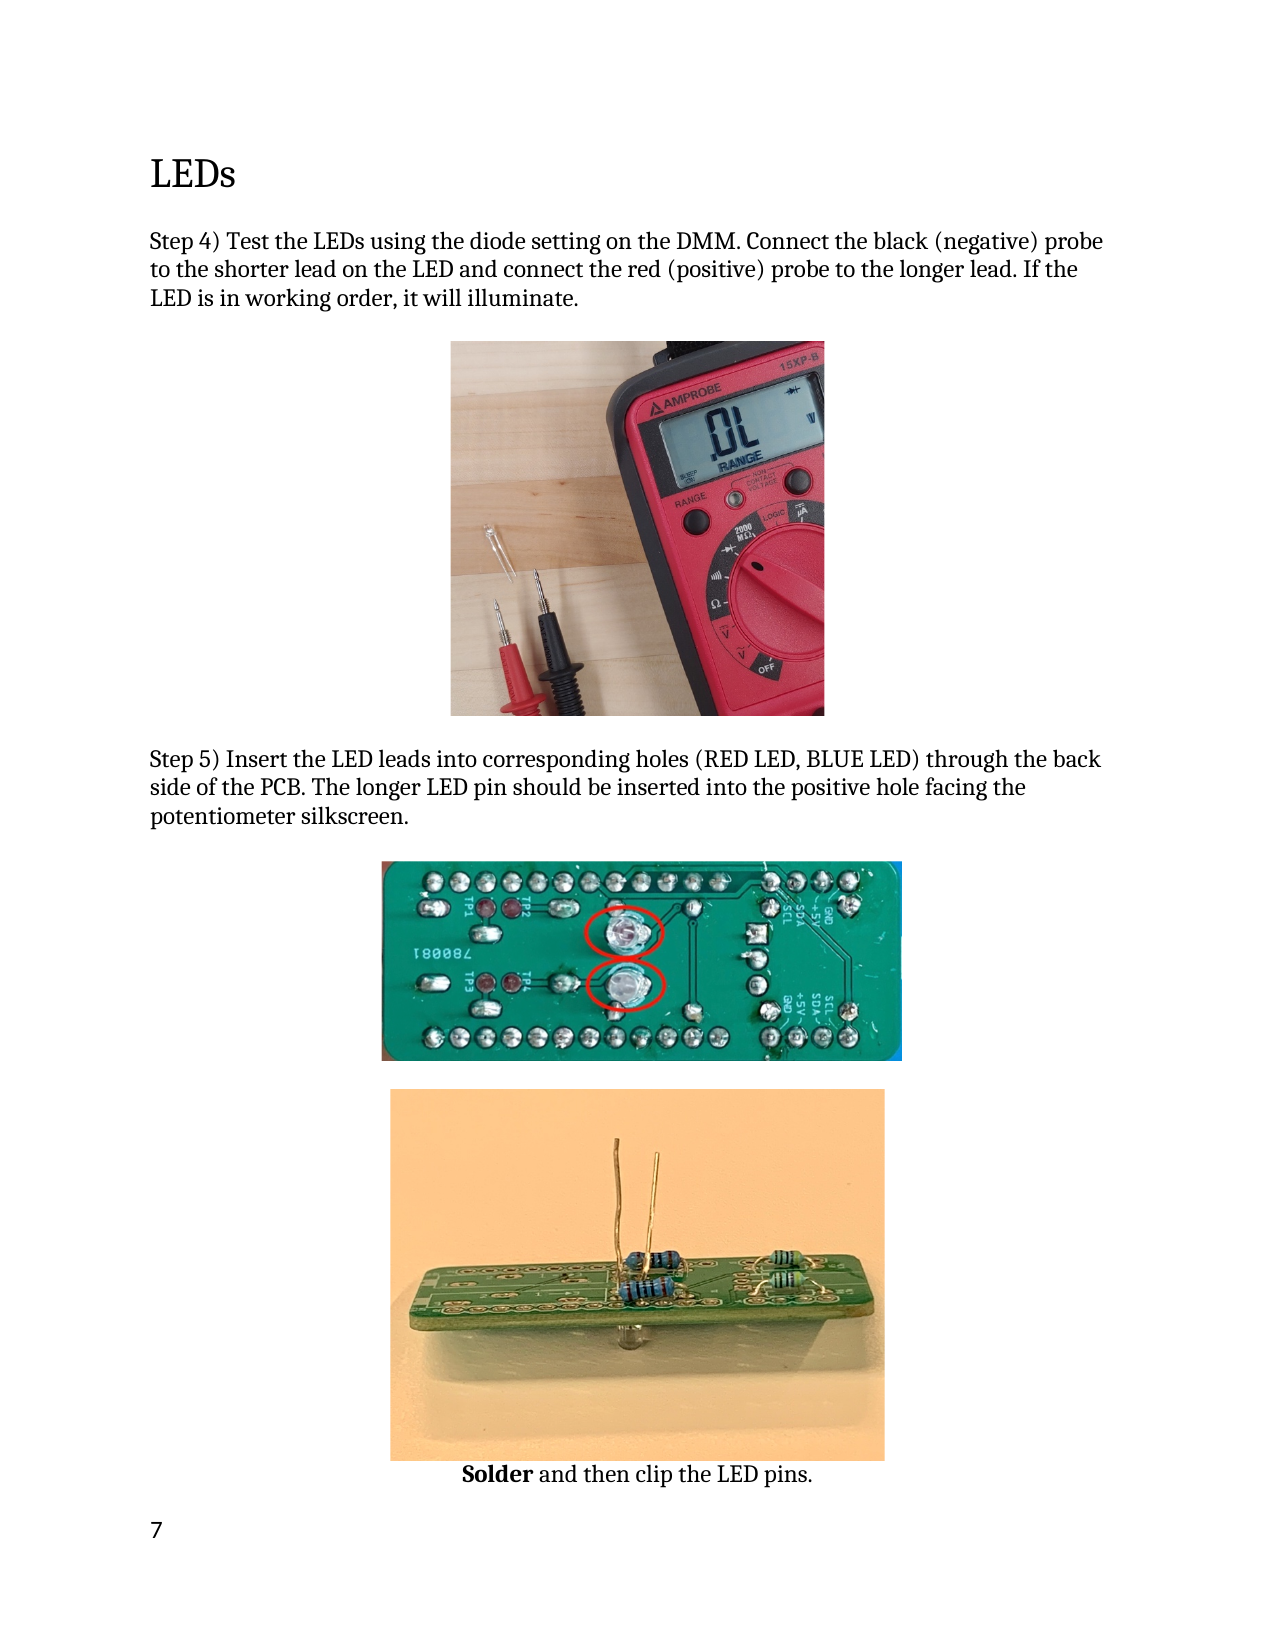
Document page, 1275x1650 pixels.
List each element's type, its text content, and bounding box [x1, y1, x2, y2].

picture [382, 862, 902, 1061]
picture [893, 1050, 902, 1061]
text Step 5) Insert the LED leads into corresponding holes (RED LED, BLUE LED) through the back side of the PCB. The longer LED pin should be inserted into the positive hole facing the potentiometer silkscreen. [150, 744, 1125, 831]
text LEDs [150, 150, 1125, 198]
text Solder and then clip the LED pins. [150, 1460, 1125, 1489]
picture [390, 1089, 885, 1461]
picture [450, 341, 825, 716]
text Step 4) Test the LEDs using the diode setting on the DMM. Connect the black (negative) probe to the shorter lead on the LED and connect the red (positive) probe to the longer lead. If the LED is in working order, it will illuminate. [150, 227, 1125, 313]
